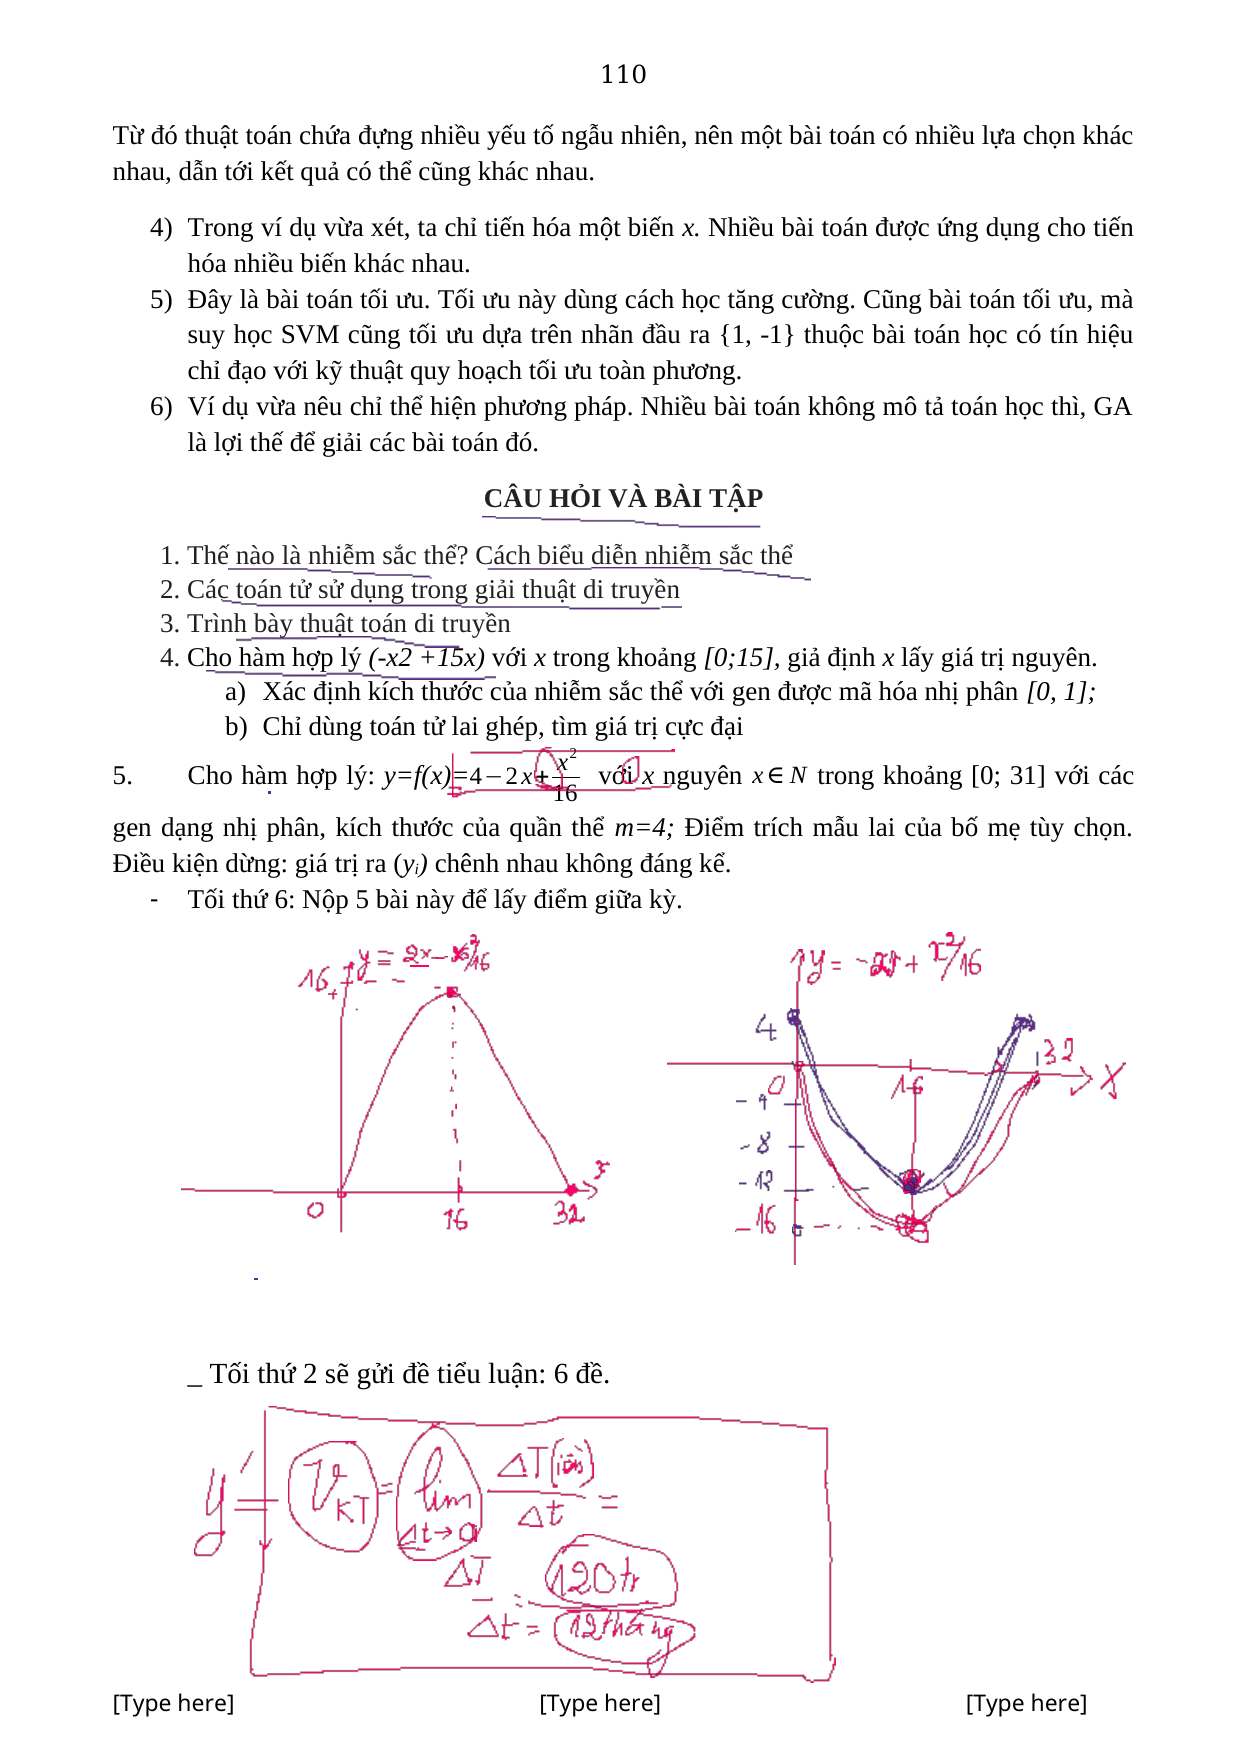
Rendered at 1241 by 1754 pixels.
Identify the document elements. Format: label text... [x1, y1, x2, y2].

list Cho hàm hợp lý: y=f(x)= với x nguyên trong khoảng [0; 31] với các gen dạng nhị phân, kích thước của quần thể m=4; Điểm trích mẫu lai của bố mẹ tùy chọn. Điều kiện dừng: giá trị ra (yi) chênh nhau không đáng kể. [112, 744, 1134, 878]
list Chỉ dùng toán tử lai ghép, tìm giá trị cực đại [225, 710, 1134, 741]
picture [228, 567, 811, 582]
picture [206, 670, 496, 680]
picture [221, 599, 682, 611]
list Thế nào là nhiễm sắc thể? Cách biểu diễn nhiễm sắc thể [160, 539, 1134, 570]
list Xác định kích thước của nhiễm sắc thể với gen được mã hóa nhị phân [0, 1]; [225, 676, 1134, 707]
list Tối thứ 6: Nộp 5 bài này để lấy điểm giữa kỳ. [150, 882, 1134, 915]
picture [482, 516, 762, 529]
picture [830, 932, 981, 981]
picture [236, 636, 461, 648]
text CÂU HỎI VÀ BÀI TẬP [112, 482, 1134, 513]
list _ Tối thứ 2 sẽ gửi đề tiểu luận: 6 đề. [187, 1356, 1134, 1389]
picture [194, 1406, 836, 1683]
list Trong ví dụ vừa xét, ta chỉ tiến hóa một biến x. Nhiều bài toán được ứng dụng cho tiến hóa nhiều biến khác nhau. [150, 211, 1134, 278]
list Đây là bài toán tối ưu. Tối ưu này dùng cách học tăng cường. Cũng bài toán tối ưu, mà suy học SVM cũng tối ưu dựa trên nhãn đầu ra {1, -1} thuộc bài toán học có tín hiệu chỉ đạo với kỹ thuật quy hoạch tối ưu toàn phương. [150, 283, 1134, 385]
picture [178, 934, 610, 1234]
list Trình bày thuật toán di truyền [160, 607, 1134, 638]
picture [446, 747, 675, 799]
picture [667, 949, 1126, 1265]
list Cho hàm hợp lý (-x2 +15x) với x trong khoảng [0;15], giả định x lấy giá trị nguyên. [160, 641, 1134, 672]
text Từ đó thuật toán chứa đựng nhiều yếu tố ngẫu nhiên, nên một bài toán có nhiều lựa chọn khác nhau, dẫn tới kết quả có thể cũng khác nhau. [112, 119, 1134, 186]
list Ví dụ vừa nêu chỉ thể hiện phương pháp. Nhiều bài toán không mô tả toán học thì, GA là lợi thế để giải các bài toán đó. [150, 390, 1134, 457]
list Các toán tử sử dụng trong giải thuật di truyền [160, 573, 1134, 604]
